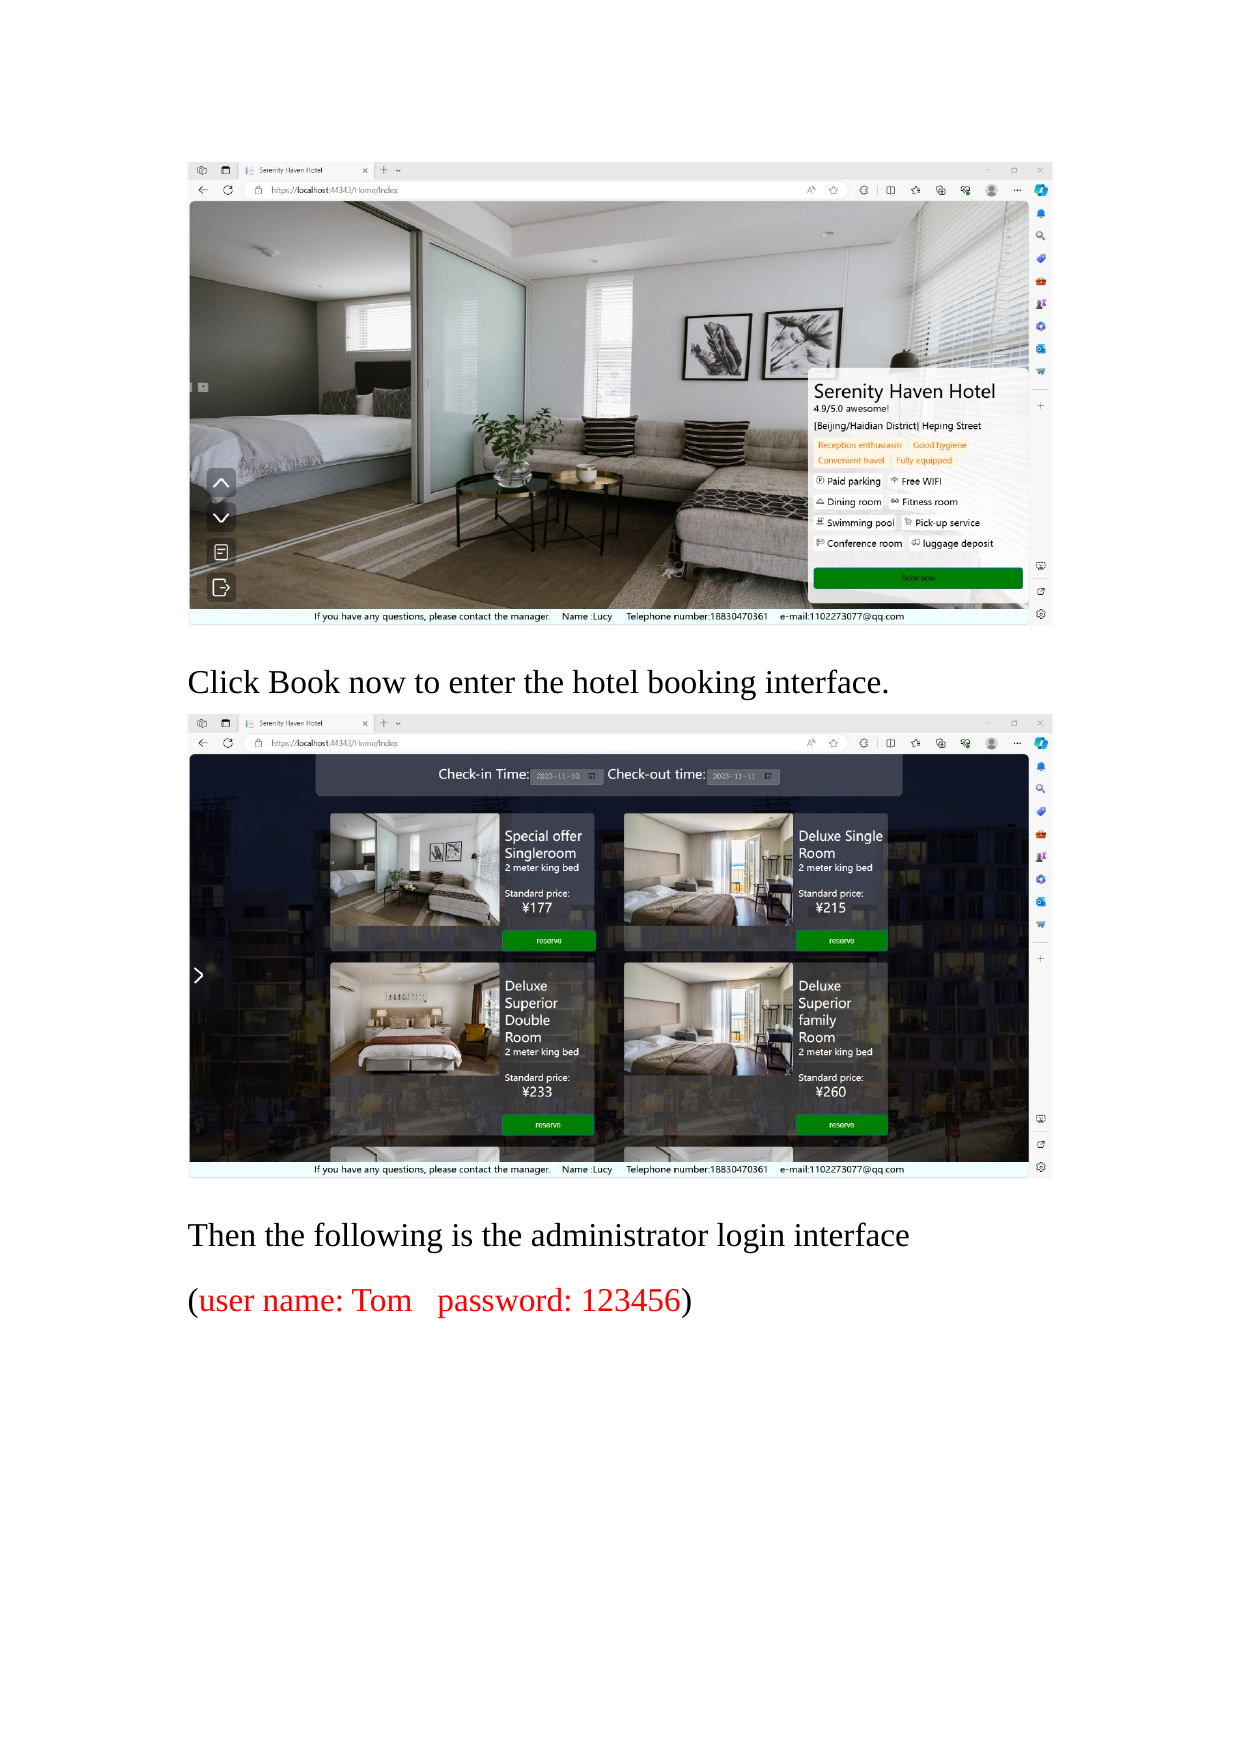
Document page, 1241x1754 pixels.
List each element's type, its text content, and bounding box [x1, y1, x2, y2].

picture [187, 162, 1053, 626]
picture [187, 714, 1053, 1179]
text Click Book now to enter the hotel booking interface. [187, 649, 1053, 714]
text Then the following is the administrator login interface [187, 1202, 1053, 1267]
text (user name: Tom password: 123456) [187, 1267, 1053, 1332]
